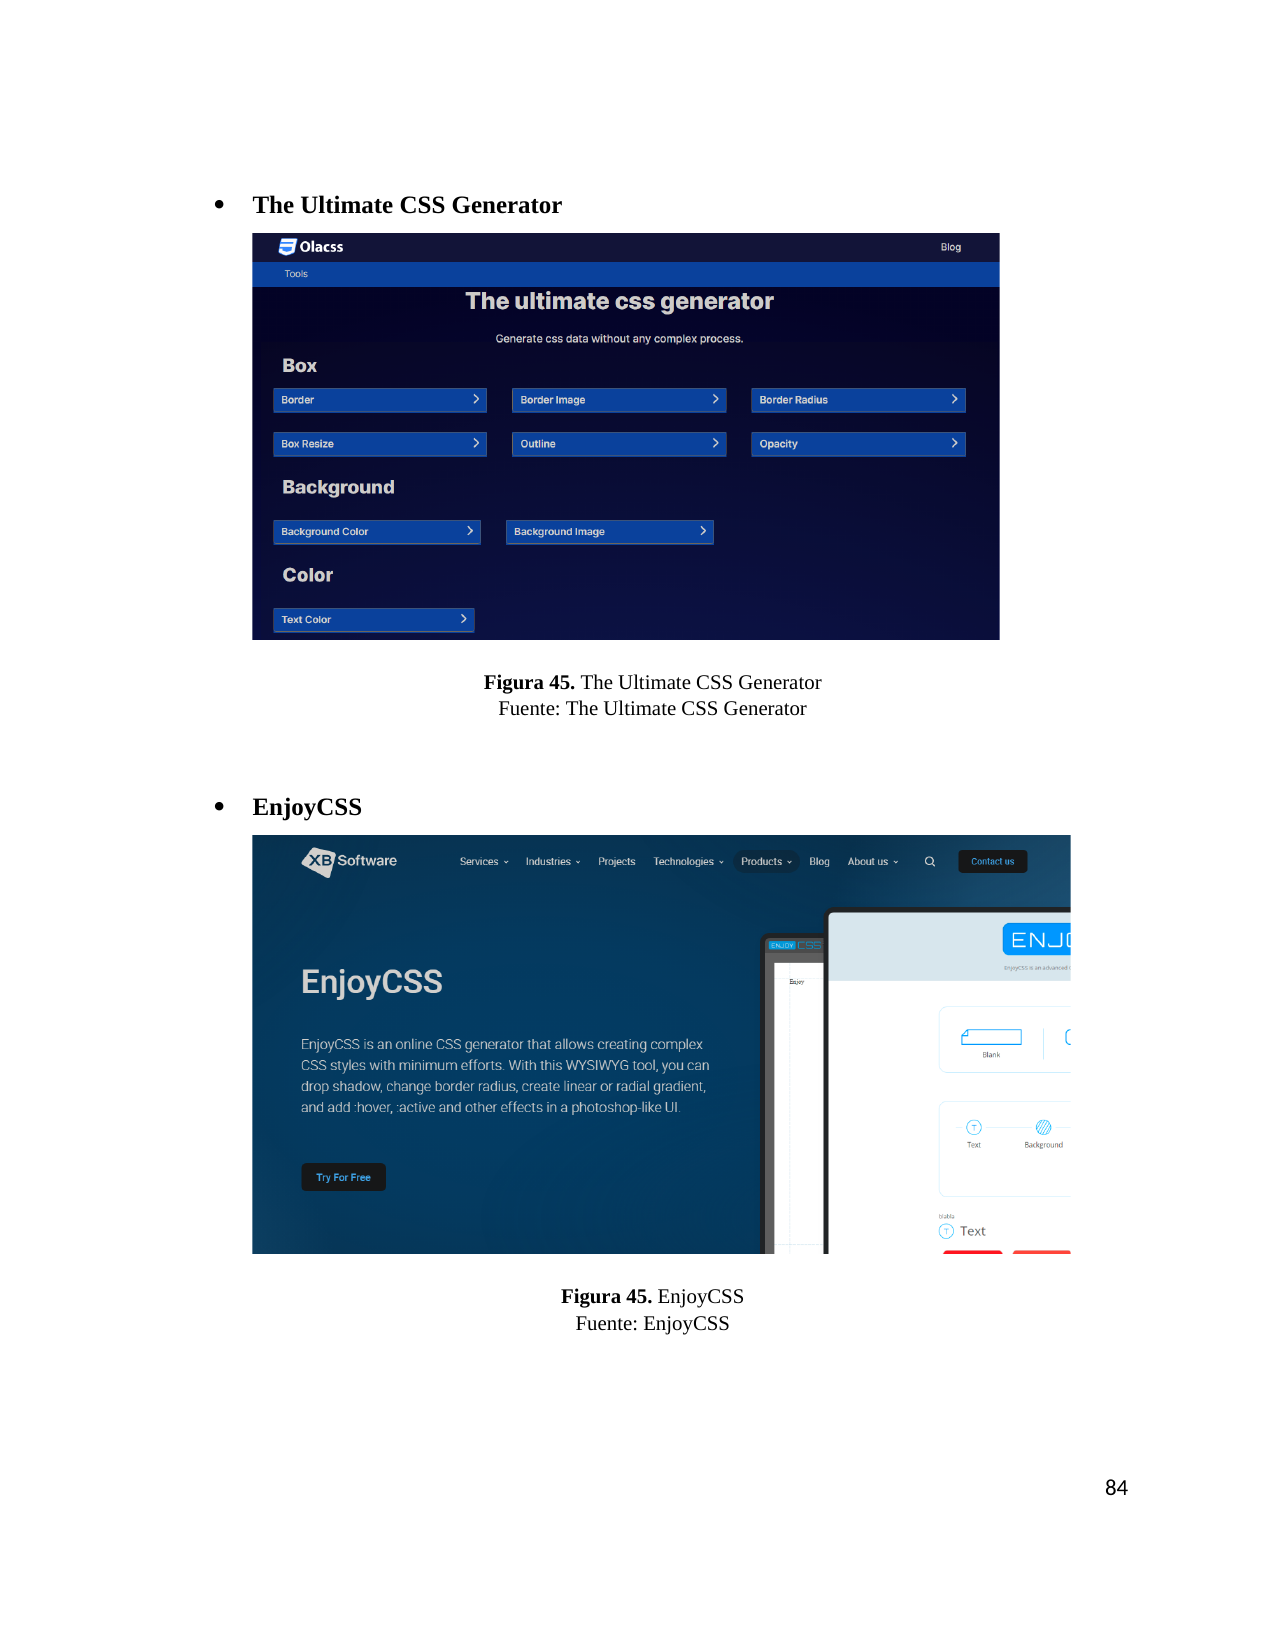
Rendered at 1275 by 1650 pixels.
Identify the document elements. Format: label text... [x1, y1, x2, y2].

list EnjoyCSS [215, 792, 1128, 821]
text Figura 45. EnjoyCSS [177, 1284, 1128, 1308]
picture [252, 233, 1000, 640]
text Figura 45. The Ultimate CSS Generator [177, 670, 1128, 694]
picture [252, 835, 1071, 1254]
text Fuente: The Ultimate CSS Generator [177, 696, 1128, 720]
text Fuente: EnjoyCSS [177, 1310, 1128, 1334]
list The Ultimate CSS Generator [215, 190, 1128, 219]
